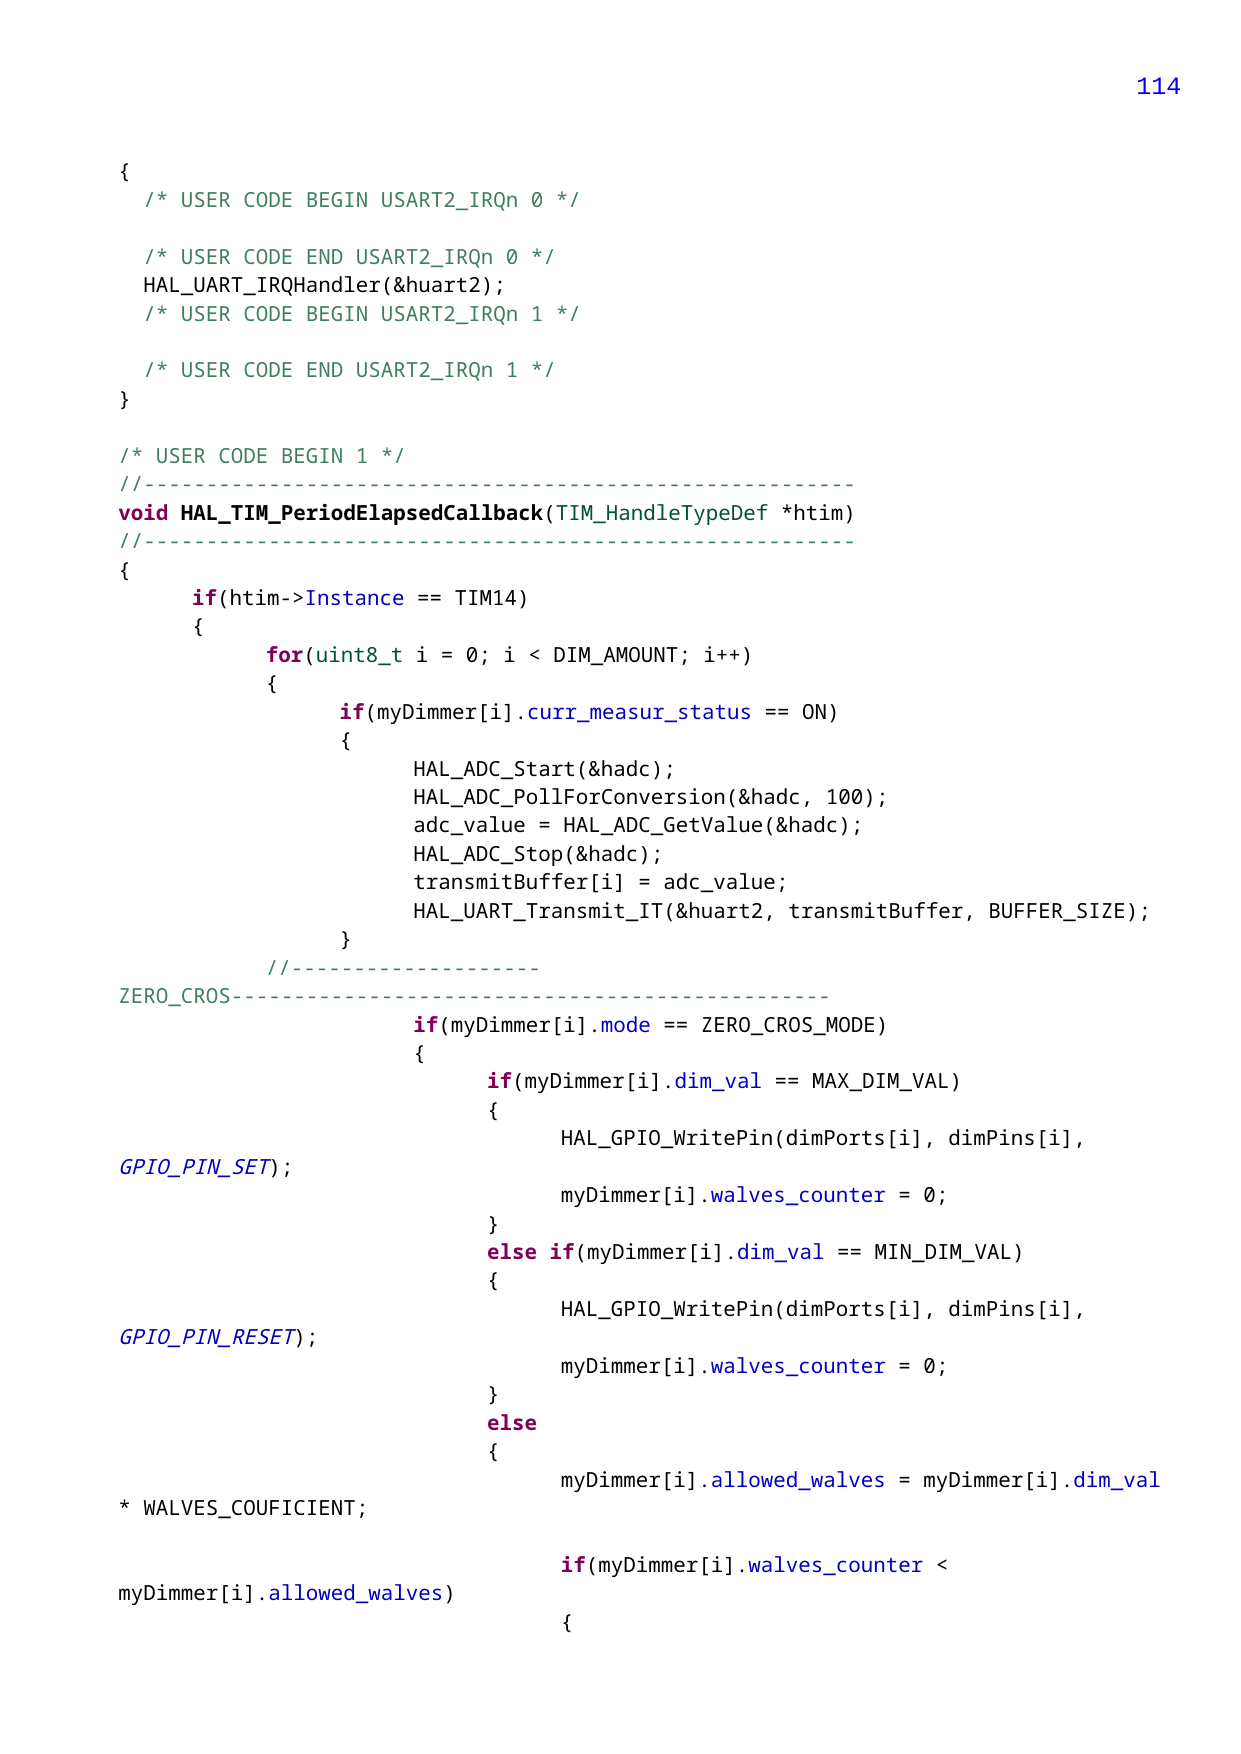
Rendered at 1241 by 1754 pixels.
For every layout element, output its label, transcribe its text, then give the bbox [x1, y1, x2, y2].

text transmitBuffer[i] = adc_value; [118, 867, 1181, 896]
text myDimmer[i].walves_counter = 0; [118, 1180, 1181, 1209]
text /* USER CODE BEGIN USART2_IRQn 0 */ [118, 185, 1181, 213]
text HAL_ADC_Stop(&hadc); [118, 839, 1181, 867]
text else if(myDimmer[i].dim_val == MIN_DIM_VAL) [118, 1237, 1181, 1266]
text } [118, 924, 1181, 953]
text { [118, 1266, 1181, 1294]
text } [118, 1379, 1181, 1408]
text } [118, 1209, 1181, 1237]
text { [118, 668, 1181, 697]
text HAL_UART_Transmit_IT(&huart2, transmitBuffer, BUFFER_SIZE); [118, 896, 1181, 924]
text /* USER CODE END USART2_IRQn 1 */ [118, 356, 1181, 384]
text /* USER CODE BEGIN USART2_IRQn 1 */ [118, 299, 1181, 327]
text HAL_ADC_PollForConversion(&hadc, 100); [118, 782, 1181, 811]
text HAL_GPIO_WritePin(dimPorts[i], dimPins[i], GPIO_PIN_RESET); [118, 1294, 1181, 1351]
text myDimmer[i].walves_counter = 0; [118, 1351, 1181, 1379]
text adc_value = HAL_ADC_GetValue(&hadc); [118, 811, 1181, 839]
text { [118, 555, 1181, 583]
text HAL_GPIO_WritePin(dimPorts[i], dimPins[i], GPIO_PIN_SET); [118, 1123, 1181, 1180]
text { [118, 725, 1181, 754]
text { [118, 1436, 1181, 1465]
text HAL_UART_IRQHandler(&huart2); [118, 270, 1181, 299]
text if(myDimmer[i].mode == ZERO_CROS_MODE) [118, 1010, 1181, 1038]
text if(myDimmer[i].walves_counter < myDimmer[i].allowed_walves) [118, 1550, 1181, 1607]
text { [118, 1607, 1181, 1635]
text } [118, 384, 1181, 412]
text //--------------------ZERO_CROS------------------------------------------------ [118, 953, 1181, 1010]
text { [118, 1095, 1181, 1123]
text HAL_ADC_Start(&hadc); [118, 754, 1181, 782]
text for(uint8_t i = 0; i < DIM_AMOUNT; i++) [118, 640, 1181, 668]
text myDimmer[i].allowed_walves = myDimmer[i].dim_val * WALVES_COUFICIENT; [118, 1465, 1181, 1522]
text { [118, 1038, 1181, 1067]
text { [118, 612, 1181, 640]
text //--------------------------------------------------------- [118, 526, 1181, 555]
text if(myDimmer[i].dim_val == MAX_DIM_VAL) [118, 1067, 1181, 1095]
text if(myDimmer[i].curr_measur_status == ON) [118, 697, 1181, 725]
text if(htim->Instance == TIM14) [118, 583, 1181, 612]
text //--------------------------------------------------------- [118, 469, 1181, 498]
text else [118, 1408, 1181, 1436]
text /* USER CODE BEGIN 1 */ [118, 441, 1181, 469]
text { [118, 157, 1181, 185]
text void HAL_TIM_PeriodElapsedCallback(TIM_HandleTypeDef *htim) [118, 498, 1181, 526]
text /* USER CODE END USART2_IRQn 0 */ [118, 242, 1181, 270]
